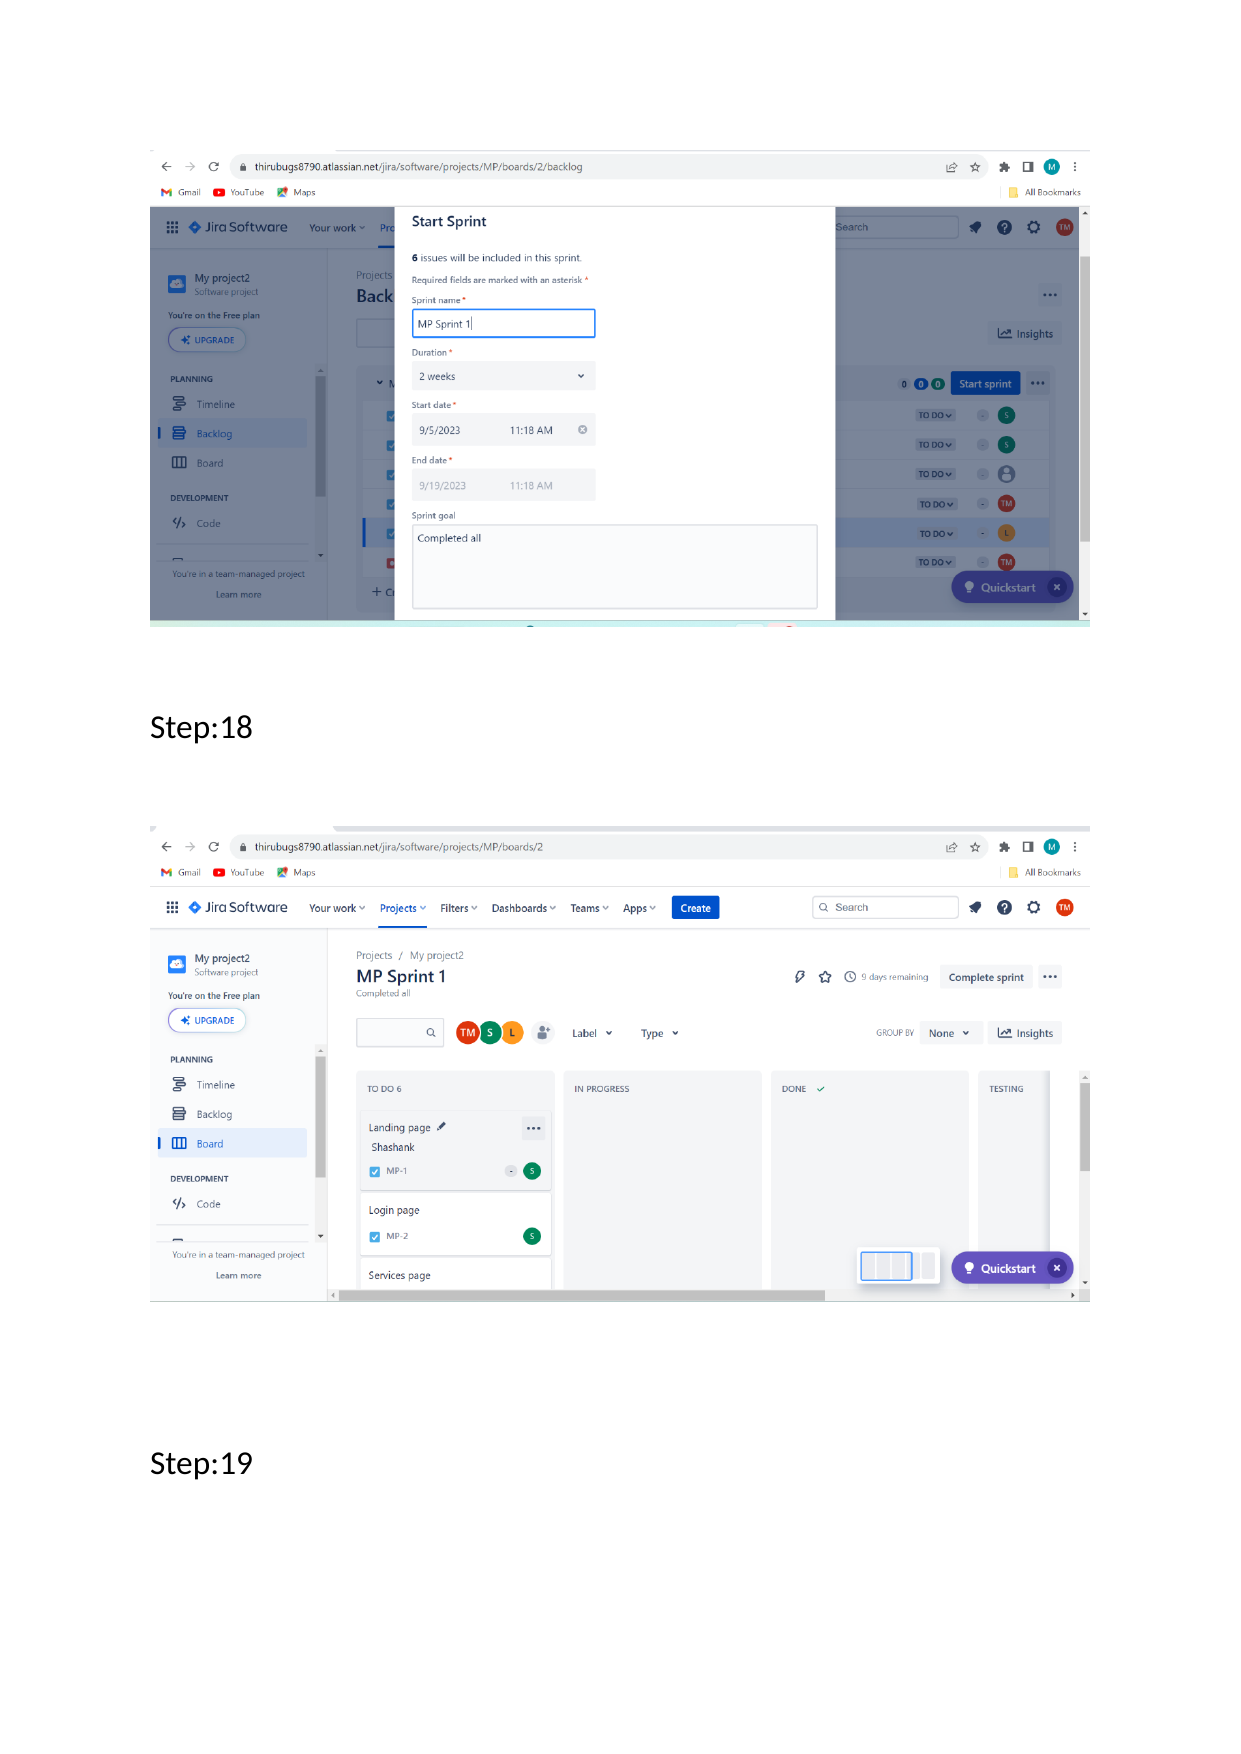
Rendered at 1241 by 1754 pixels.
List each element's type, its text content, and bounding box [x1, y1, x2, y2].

picture [150, 826, 1090, 1302]
text Step:18 [150, 706, 1090, 746]
text Step:19 [150, 1442, 1090, 1483]
picture [150, 150, 1090, 627]
